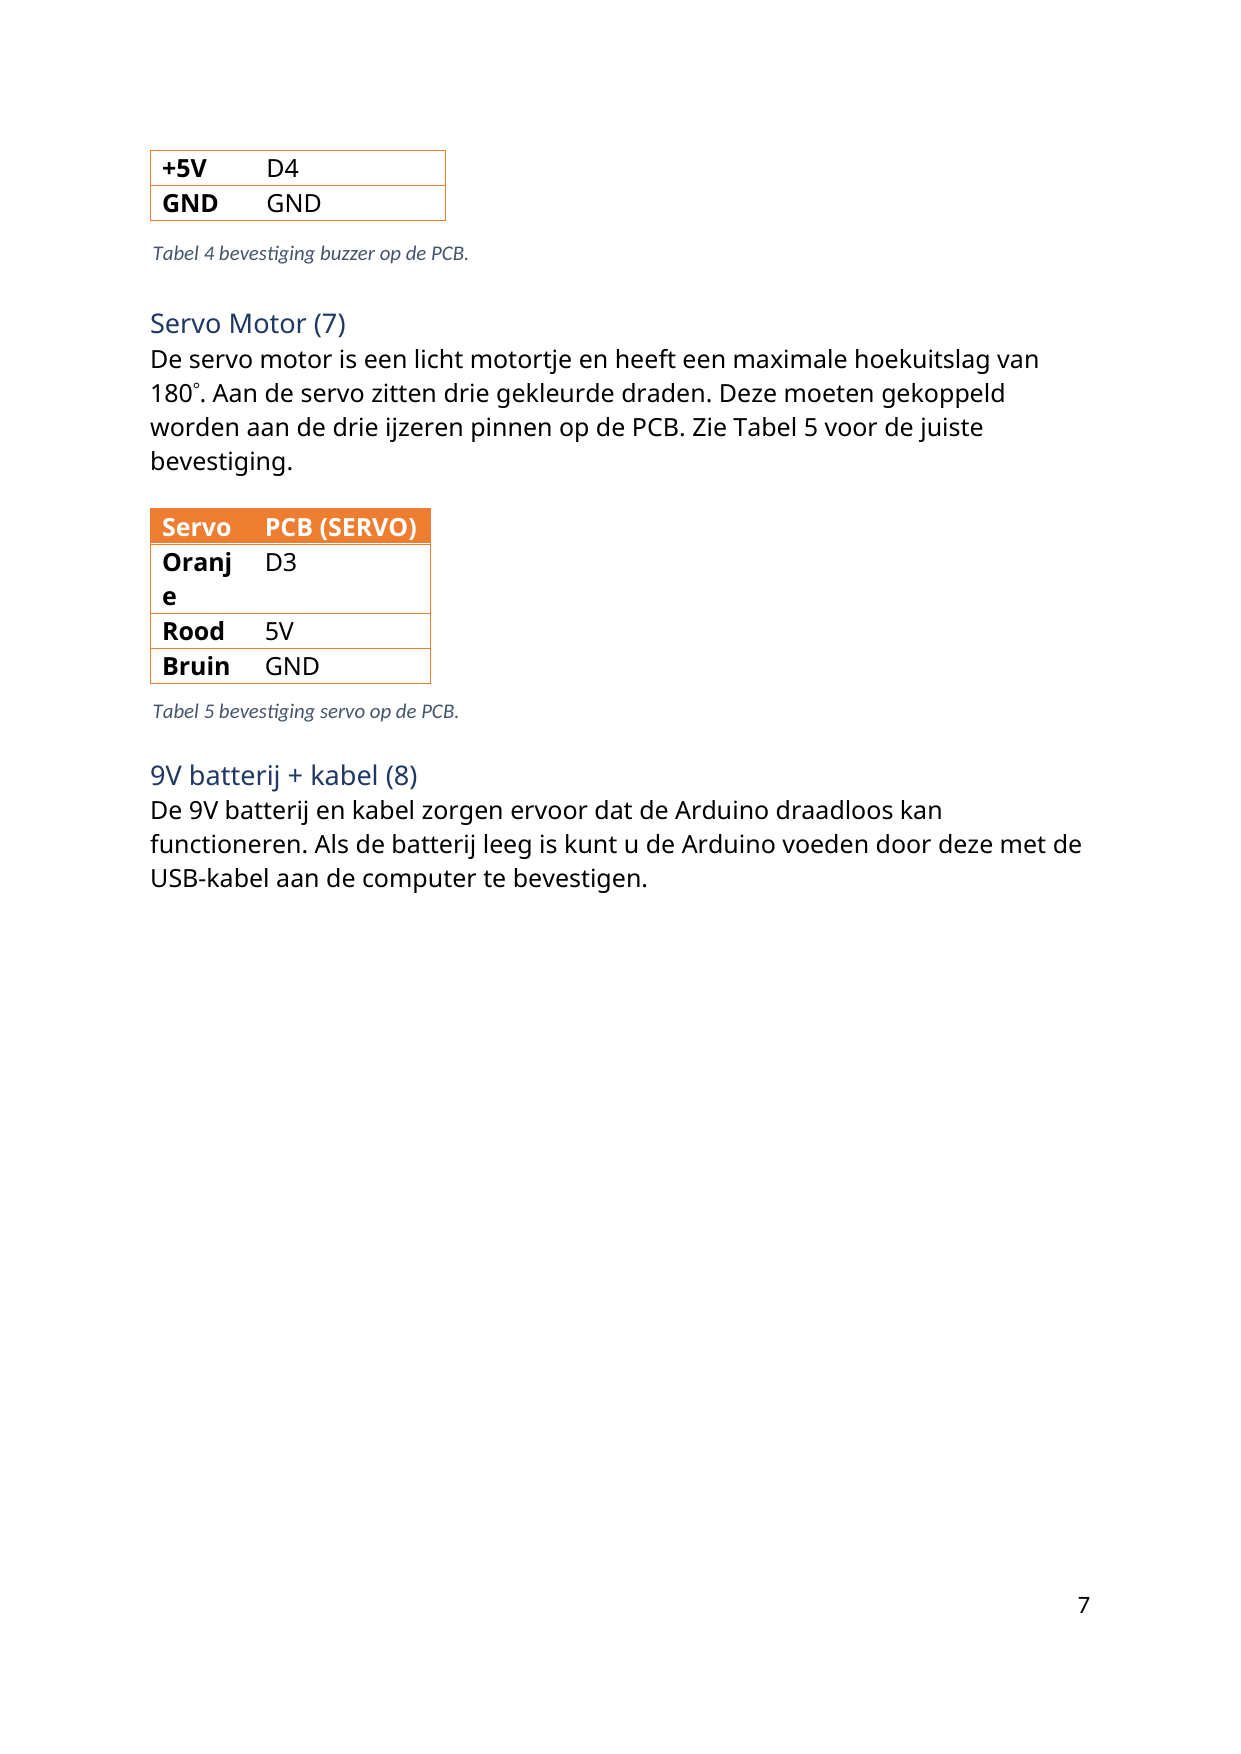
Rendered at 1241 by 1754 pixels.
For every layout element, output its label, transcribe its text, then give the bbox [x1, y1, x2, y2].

text De servo motor is een licht motortje en heeft een maximale hoekuitslag van 180. Aan de servo zitten drie gekleurde draden. Deze moeten gekoppeld worden aan de drie ijzeren pinnen op de PCB. Zie Tabel 5 voor de juiste bevestiging. [150, 342, 1090, 478]
table_cell Rood [151, 614, 253, 648]
table_cell GND [151, 186, 255, 220]
table_header Servo [151, 509, 253, 543]
text Tabel 5 bevestiging servo op de PCB. [152, 698, 462, 723]
table_cell GND [253, 649, 430, 683]
table_header PCB (SERVO) [253, 509, 430, 543]
table_cell Oranje [151, 545, 253, 613]
table_cell Bruin [151, 649, 253, 683]
table_cell D3 [253, 545, 430, 613]
text De 9V batterij en kabel zorgen ervoor dat de Arduino draadloos kan functioneren. Als de batterij leeg is kunt u de Arduino voeden door deze met de USB-kabel aan de computer te bevestigen. [150, 793, 1090, 895]
table_cell +5V [151, 151, 255, 185]
table_cell D4 [255, 151, 445, 185]
subtitle 9V batterij + kabel (8) [150, 756, 1090, 793]
table_cell 5V [253, 614, 430, 648]
subtitle Servo Motor (7) [150, 305, 1090, 342]
text Tabel 4 bevestiging buzzer op de PCB. [152, 240, 472, 265]
table_cell GND [255, 186, 445, 220]
